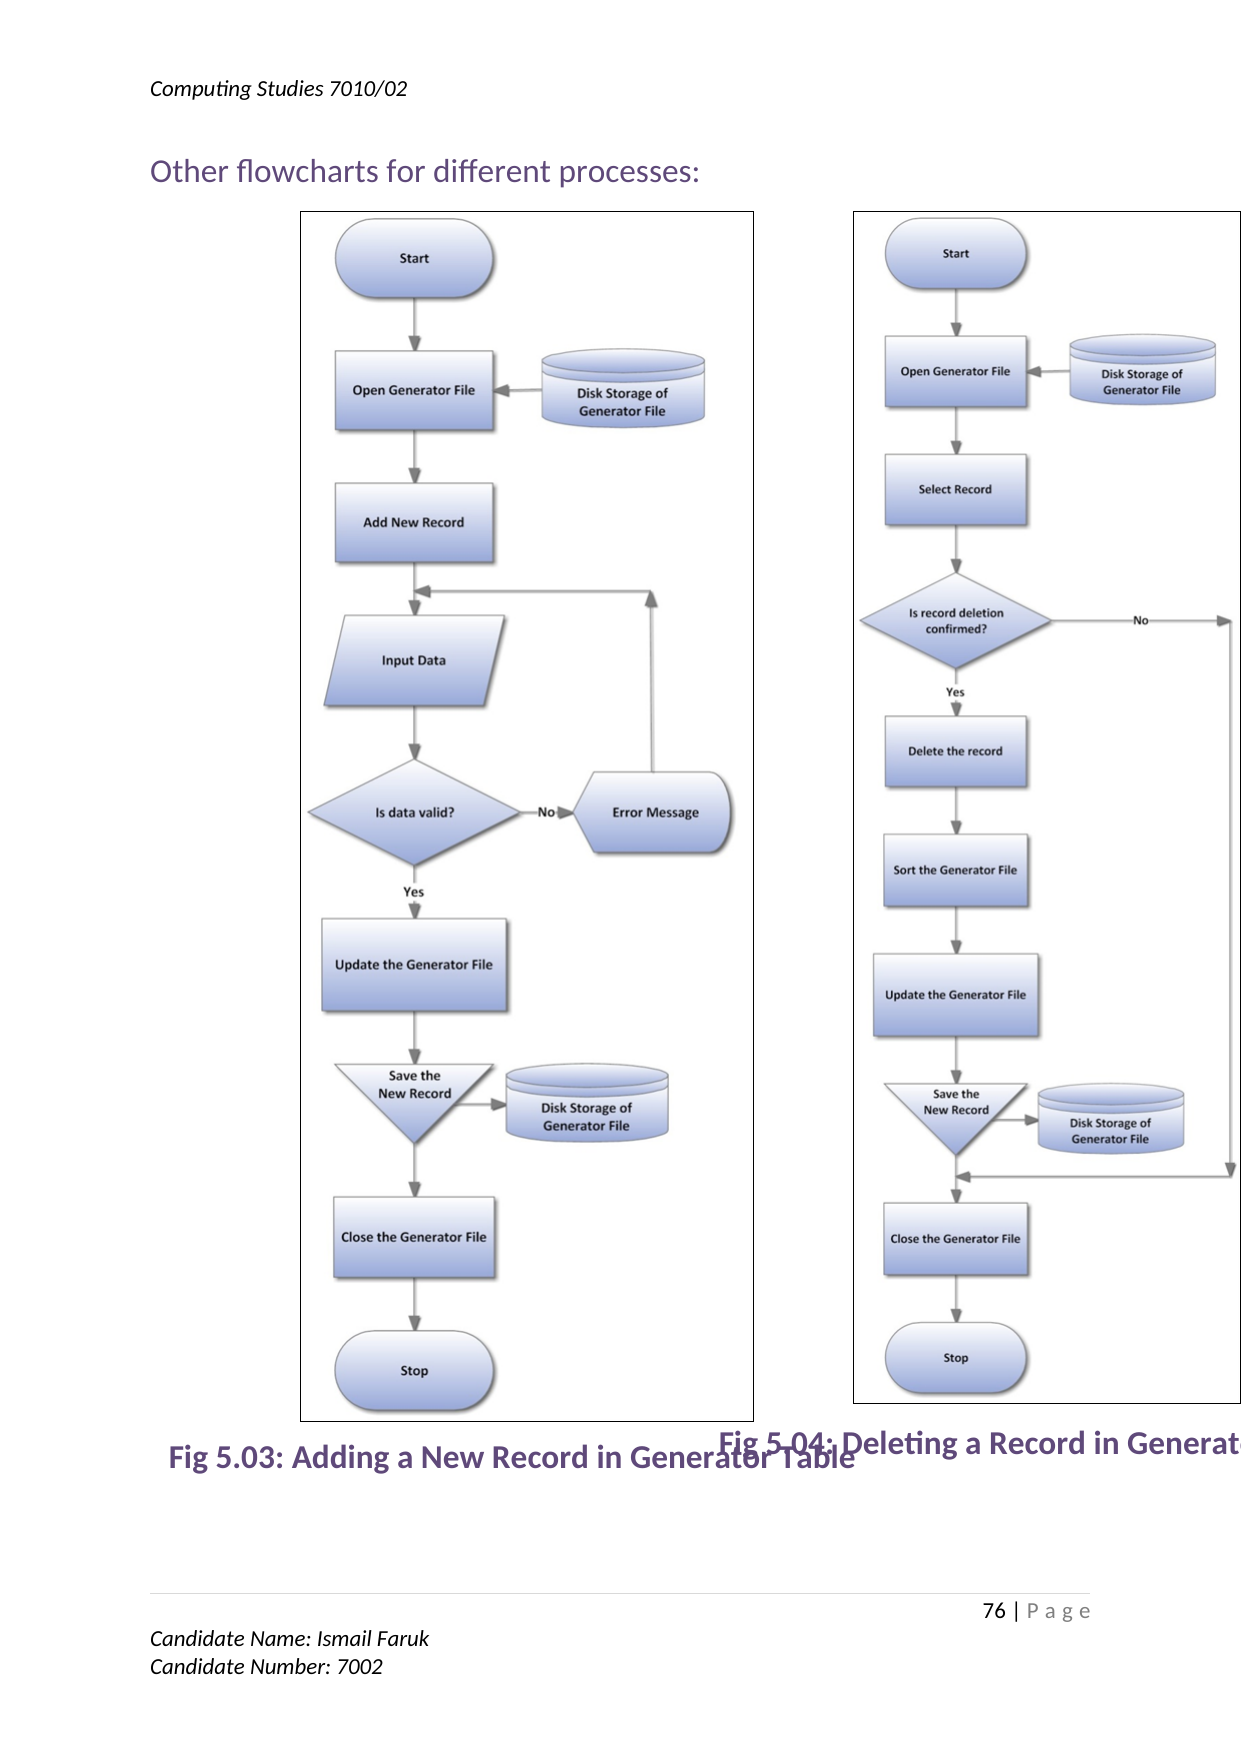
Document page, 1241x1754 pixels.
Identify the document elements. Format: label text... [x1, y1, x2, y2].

picture [301, 212, 753, 1421]
picture [854, 212, 1240, 1403]
text Other flowcharts for different processes: [150, 150, 1090, 191]
